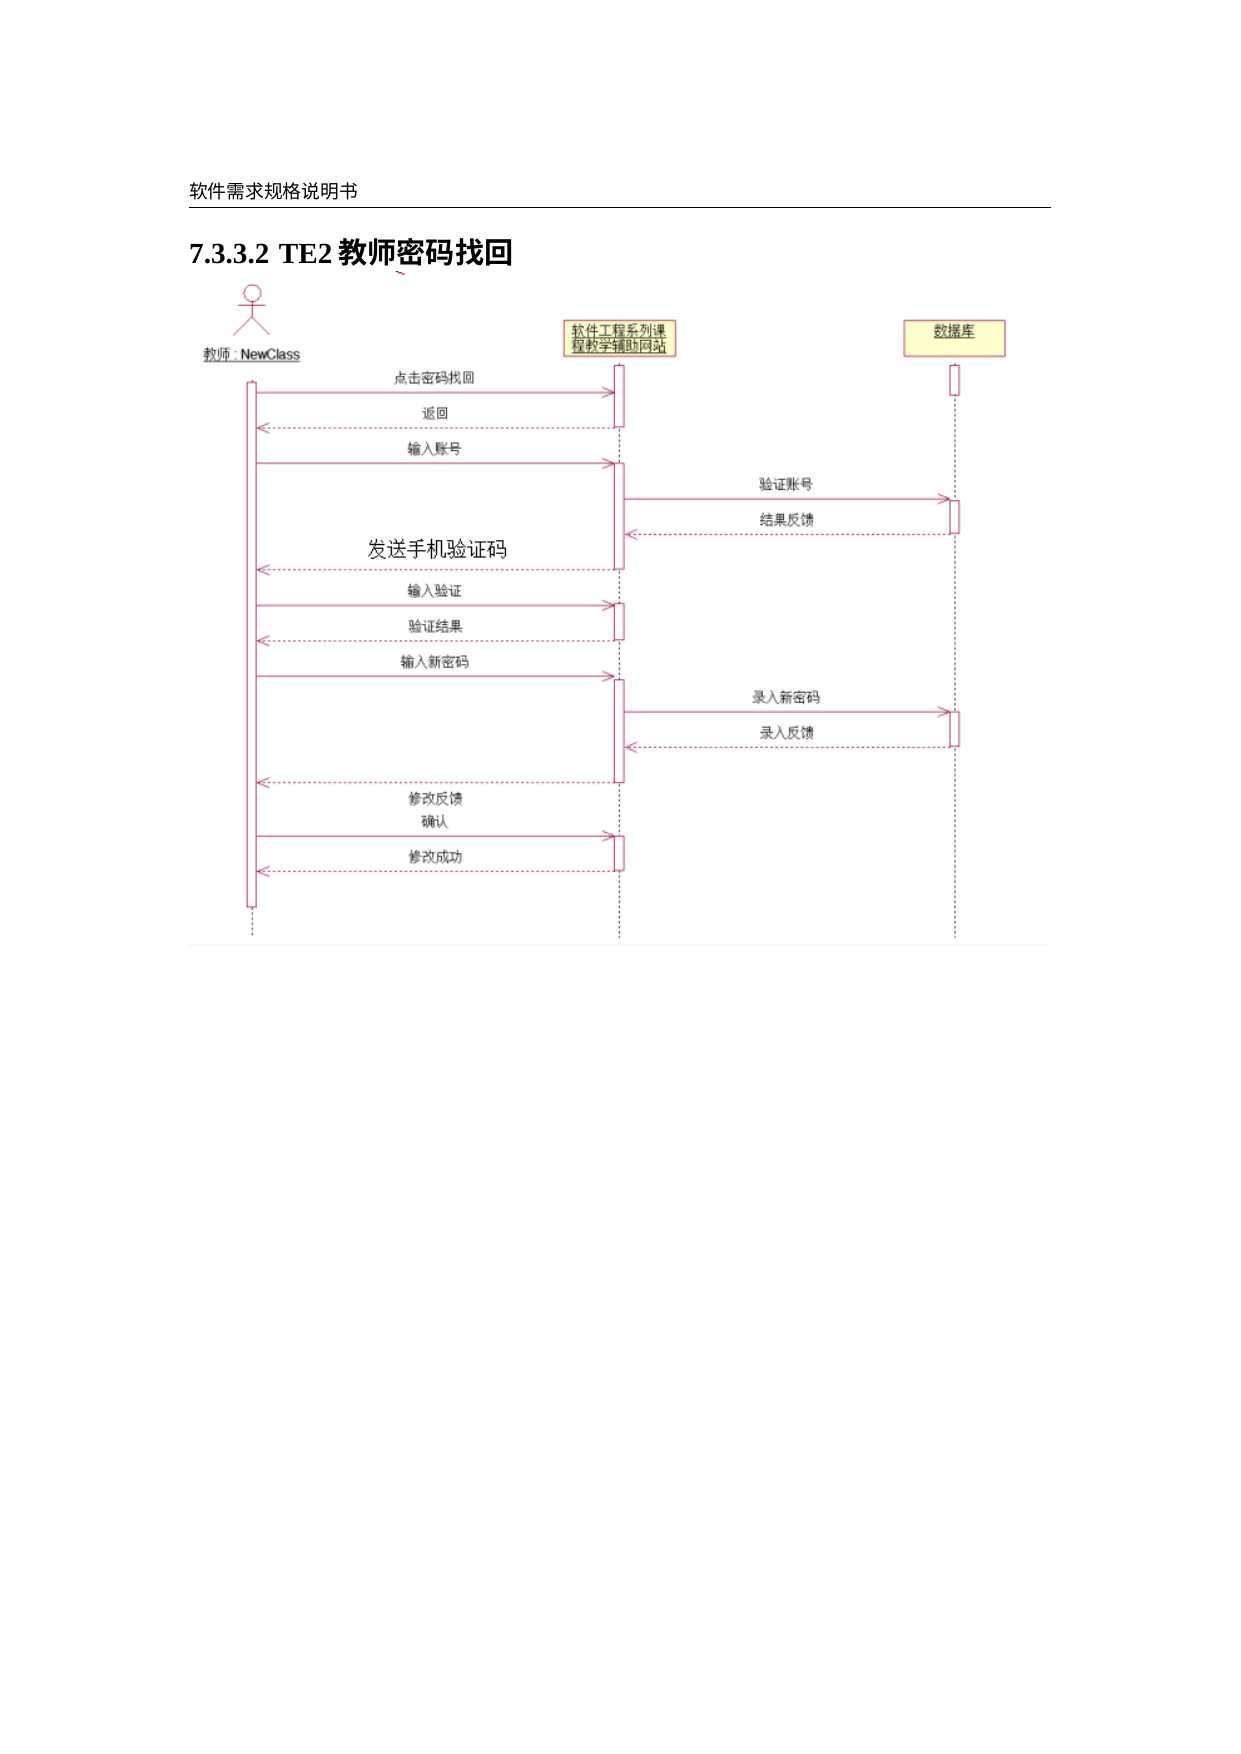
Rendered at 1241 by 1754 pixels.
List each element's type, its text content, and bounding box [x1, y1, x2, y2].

picture [188, 271, 1051, 946]
subtitle TE2教师密码找回 [189, 229, 1051, 271]
